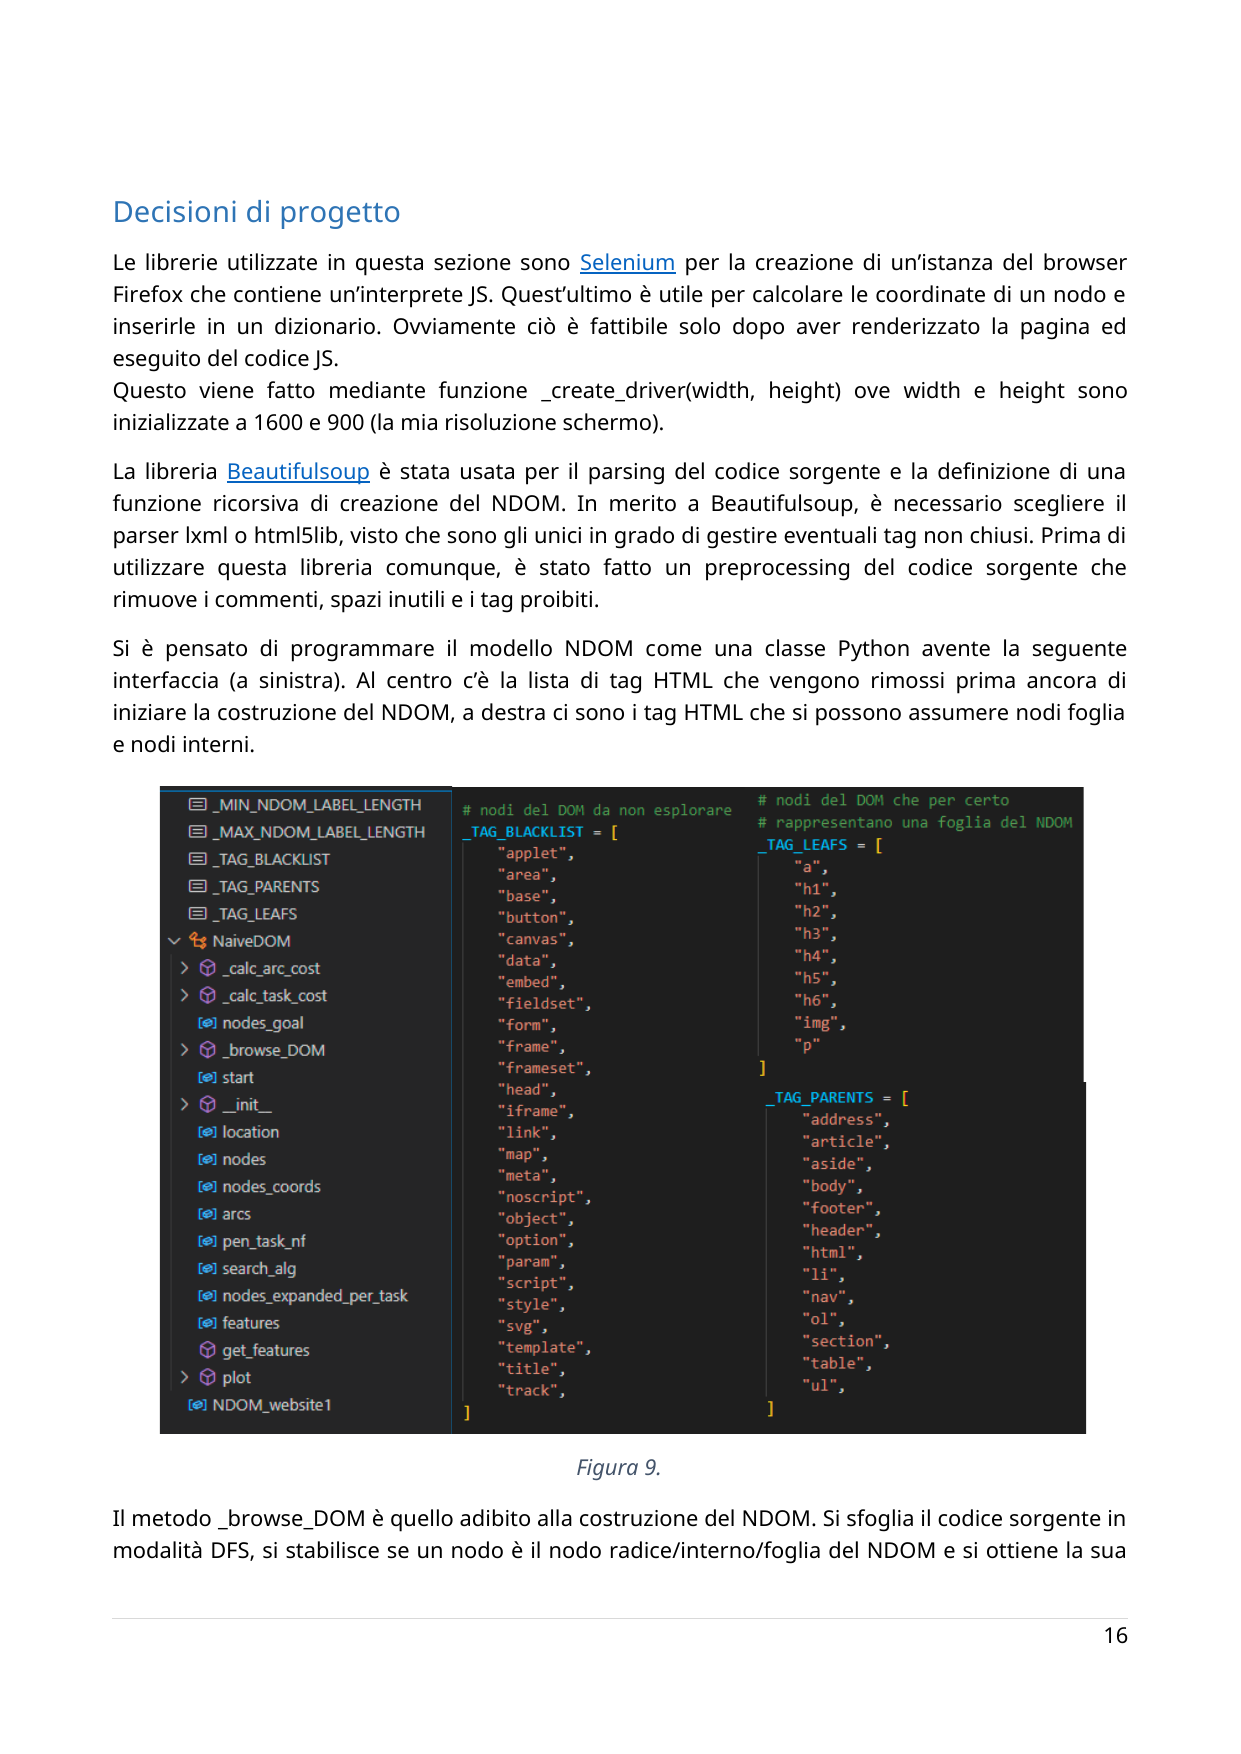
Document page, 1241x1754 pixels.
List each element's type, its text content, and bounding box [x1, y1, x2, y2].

subtitle Decisioni di progetto [112, 192, 1128, 231]
text La libreria Beautifulsoup è stata usata per il parsing del codice sorgente e la definizione di una funzione ricorsiva di creazione del NDOM. In merito a Beautifulsoup, è necessario scegliere il parser lxml o html5lib, visto che sono gli unici in grado di gestire eventuali tag non chiusi. Prima di utilizzare questa libreria comunque, è stato fatto un preprocessing del codice sorgente che rimuove i commenti, spazi inutili e i tag proibiti. [112, 456, 1128, 614]
text Le librerie utilizzate in questa sezione sono Selenium per la creazione di un’istanza del browser Firefox che contiene un’interprete JS. Quest’ultimo è utile per calcolare le coordinate di un nodo e inserirle in un dizionario. Ovviamente ciò è fattibile solo dopo aver renderizzato la pagina ed eseguito del codice JS. Questo viene fatto mediante funzione _create_driver(width, height) ove width e height sono inizializzate a 1600 e 900 (la mia risoluzione schermo). [112, 247, 1128, 437]
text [112, 1503, 1128, 1565]
text Si è pensato di programmare il modello NDOM come una classe Python avente la seguente interfaccia (a sinistra). Al centro c’è la lista di tag HTML che vengono rimossi prima ancora di iniziare la costruzione del NDOM, a destra ci sono i tag HTML che si possono assumere nodi foglia e nodi interni. [112, 633, 1128, 759]
picture [159, 786, 1087, 1434]
